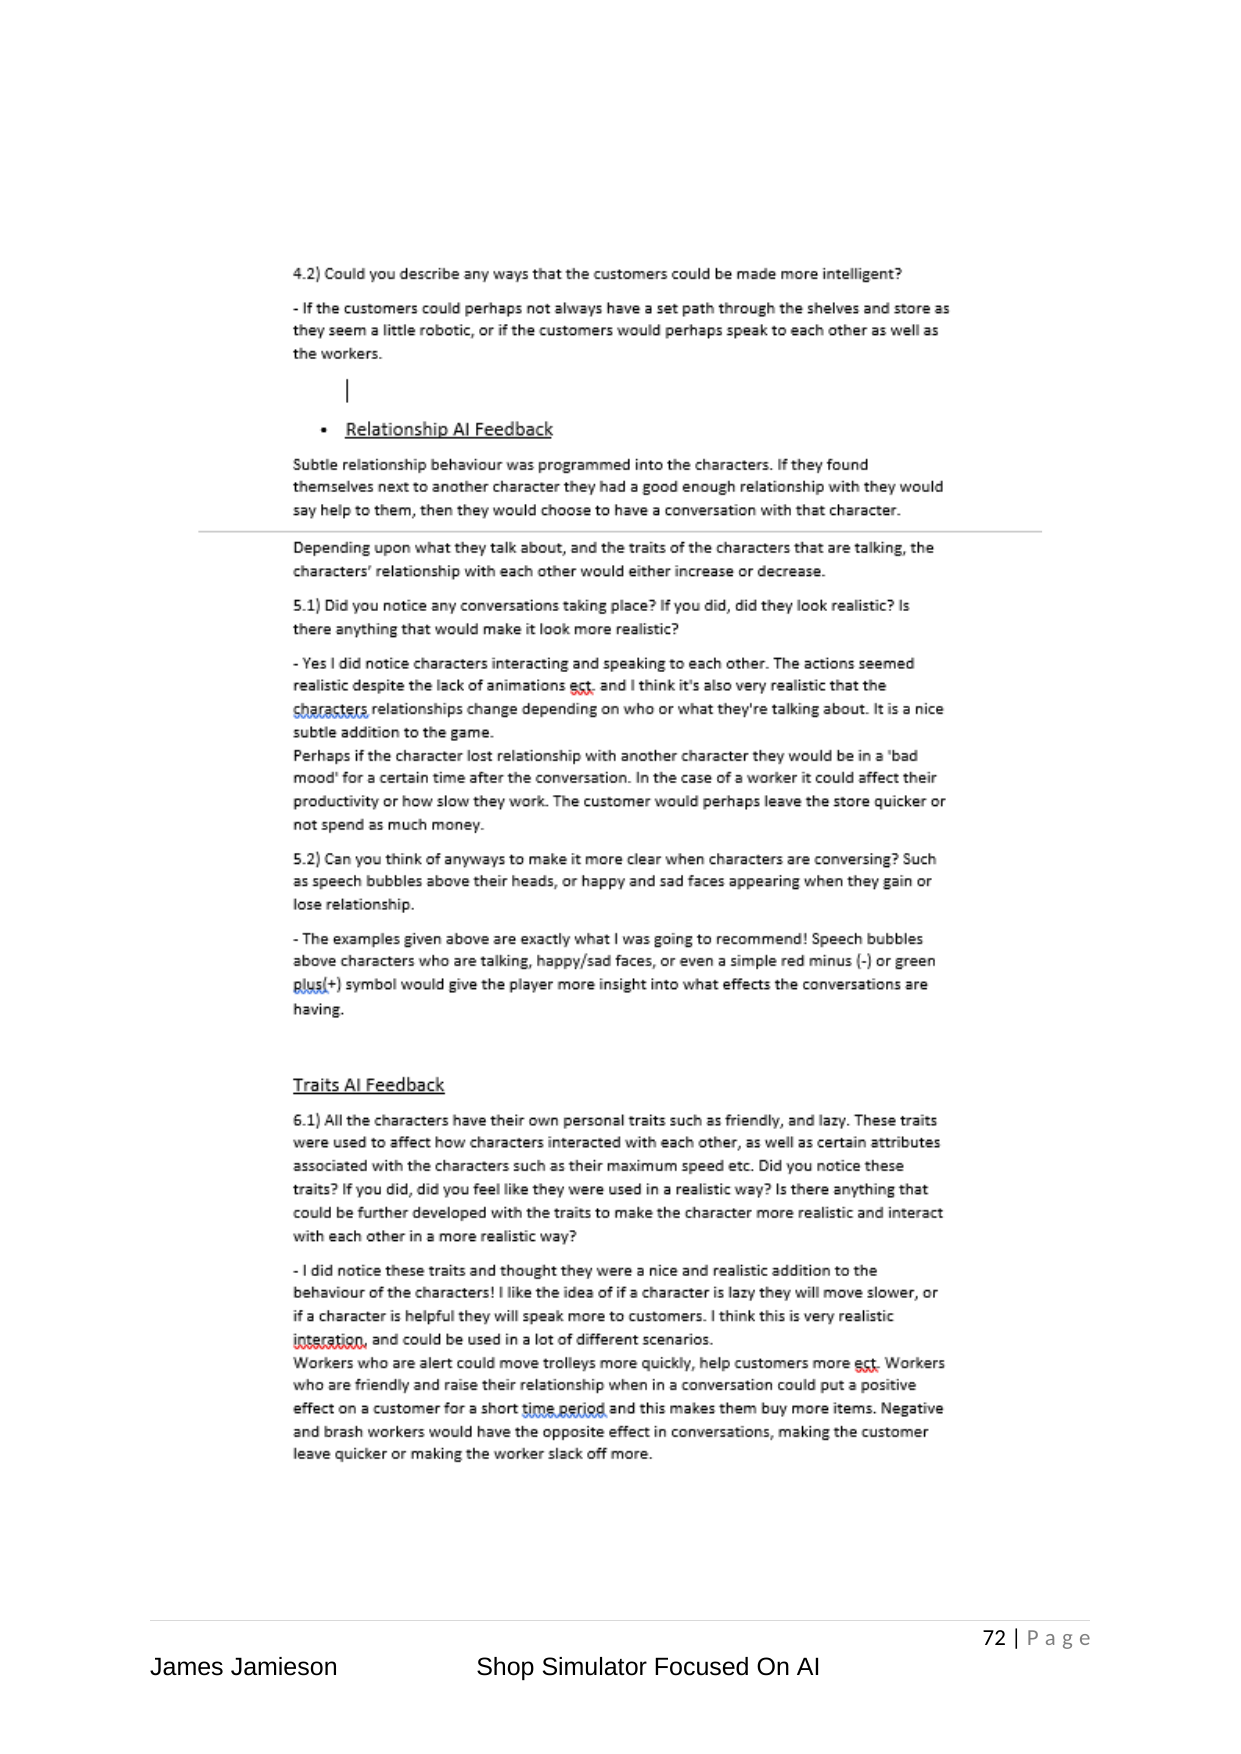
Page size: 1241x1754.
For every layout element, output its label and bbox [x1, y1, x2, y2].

picture [198, 237, 1043, 1517]
